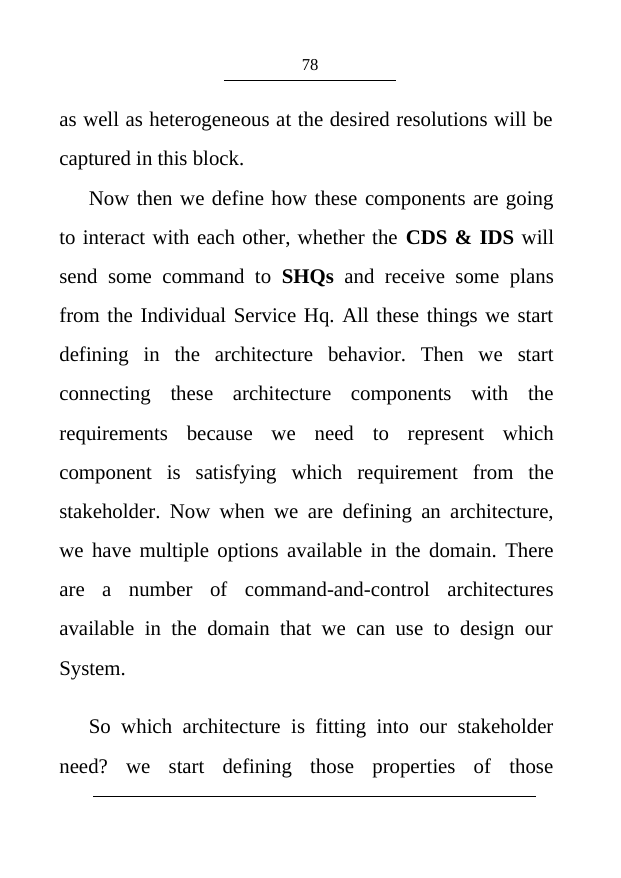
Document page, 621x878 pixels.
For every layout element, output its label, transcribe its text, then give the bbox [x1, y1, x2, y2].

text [59, 107, 554, 170]
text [59, 714, 554, 778]
text Now then we define how these components are going to interact with each other, whether the CDS & IDS will send some command to SHQs and receive some plans from the Individual Service Hq. All these things we start defining in the architecture behavior. Then we start connecting these architecture components with the requirements because we need to represent which component is satisfying which requirement from the stakeholder. Now when we are defining an architecture, we have multiple options available in the domain. There are a number of command-and-control architectures available in the domain that we can use to design our System. [59, 186, 554, 679]
